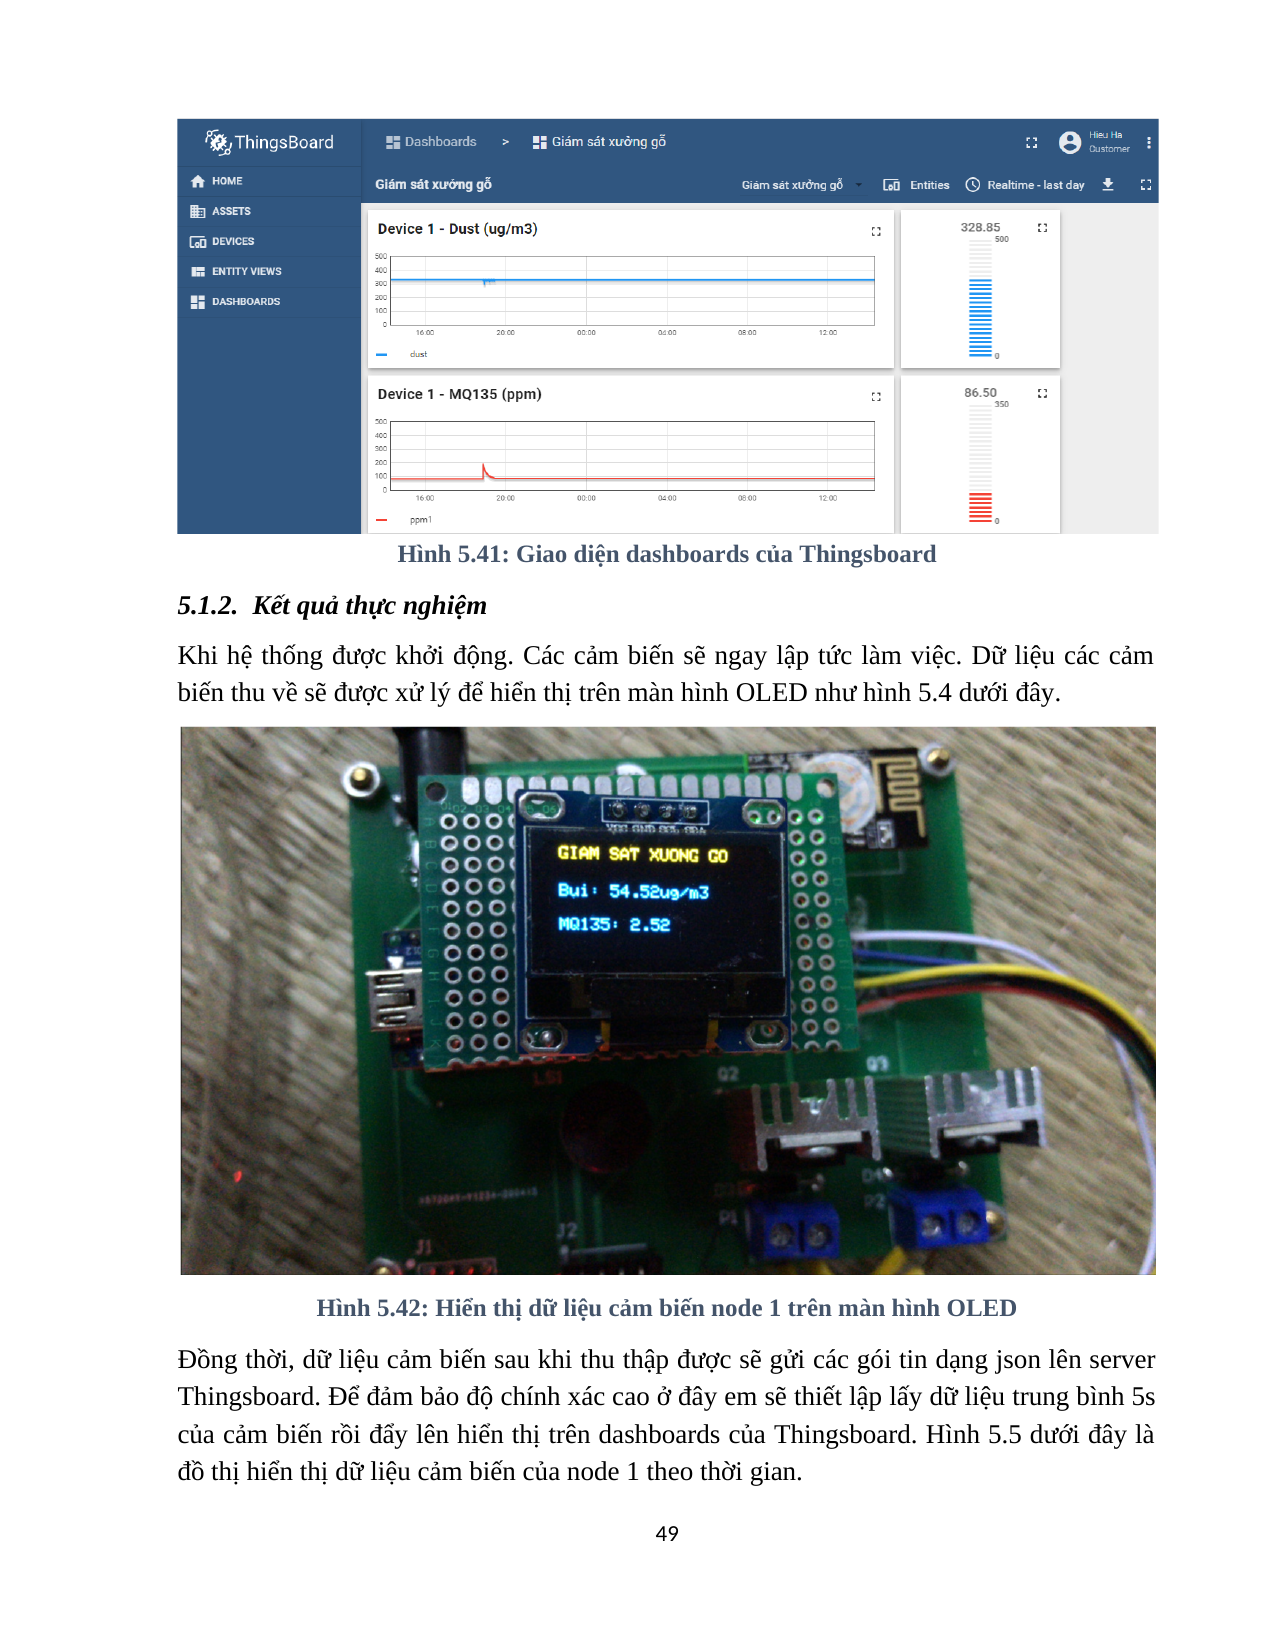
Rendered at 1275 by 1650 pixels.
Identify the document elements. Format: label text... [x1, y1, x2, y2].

text Đồng thời, dữ liệu cảm biến sau khi thu thập được sẽ gửi các gói tin dạng json lên server Thingsboard. Để đảm bảo độ chính xác cao ở đây em sẽ thiết lập lấy dữ liệu trung bình 5s của cảm biến rồi đẩy lên hiển thị trên dashboards của Thingsboard. Hình 5.5 dưới đây là đồ thị hiển thị dữ liệu cảm biến của node 1 theo thời gian. [177, 1343, 1157, 1486]
text Khi hệ thống được khởi động. Các cảm biến sẽ ngay lập tức làm việc. Dữ liệu các cảm biến thu về sẽ được xử lý để hiển thị trên màn hình OLED như hình 5.4 dưới đây. [177, 639, 1157, 707]
picture [182, 727, 1155, 1275]
list Kết quả thực nghiệm [177, 589, 1157, 620]
picture [177, 118, 1159, 534]
